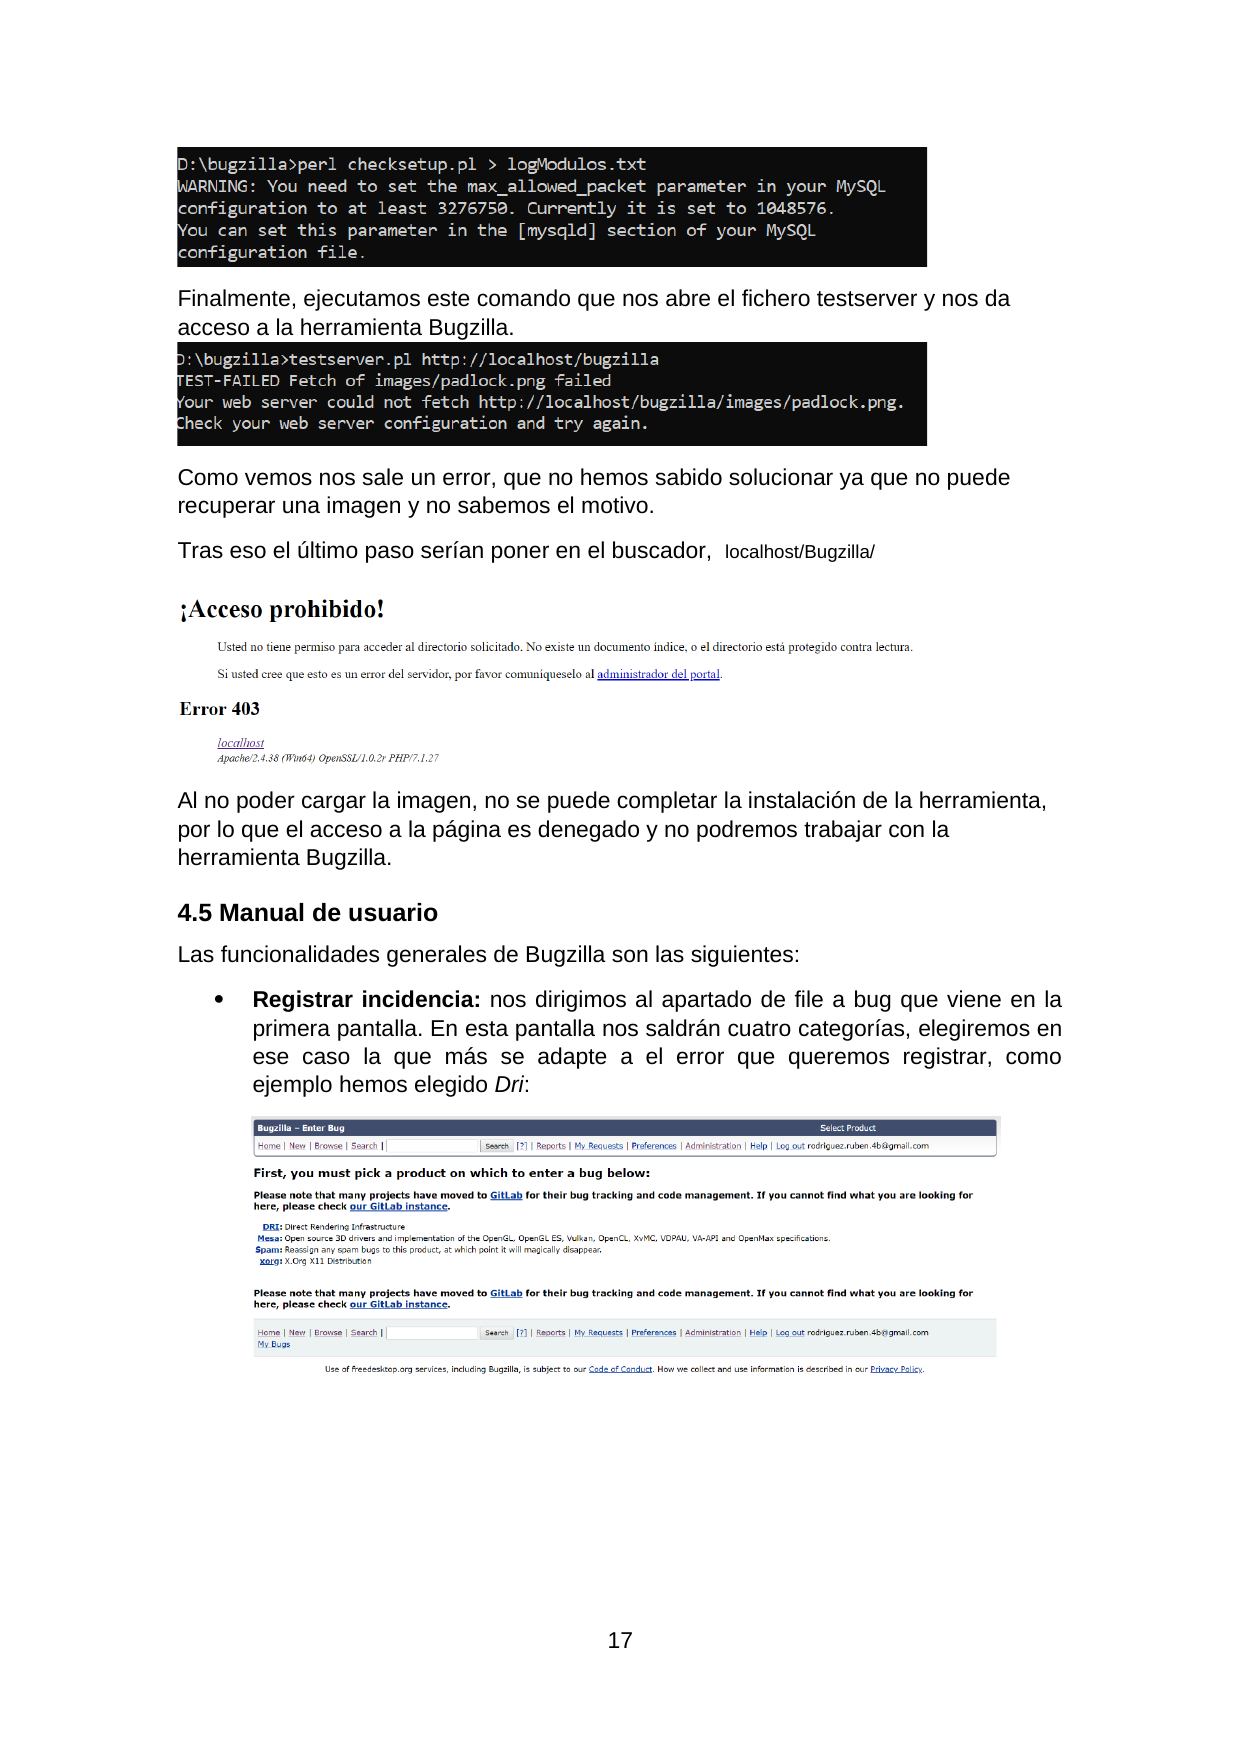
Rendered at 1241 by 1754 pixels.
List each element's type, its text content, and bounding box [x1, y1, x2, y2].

picture [251, 1116, 1001, 1378]
picture [177, 147, 928, 267]
subtitle 4.5 Manual de usuario [177, 897, 1063, 926]
picture [177, 582, 928, 769]
picture [177, 342, 928, 446]
text Al no poder cargar la imagen, no se puede completar la instalación de la herramienta, por lo que el acceso a la página es denegado y no podremos trabajar con la herramienta Bugzilla. [177, 787, 1063, 870]
list Registrar incidencia: nos dirigimos al apartado de file a bug que viene en la primera pantalla. En esta pantalla nos saldrán cuatro categorías, elegiremos en ese caso la que más se adapte a el error que queremos registrar, como ejemplo hemos elegido Dri: [215, 986, 1063, 1098]
text Las funcionalidades generales de Bugzilla son las siguientes: [177, 941, 1063, 967]
text Tras eso el último paso serían poner en el buscador, localhost/Bugzilla/ [177, 537, 1063, 564]
text Como vemos nos sale un error, que no hemos sabido solucionar ya que no puede recuperar una imagen y no sabemos el motivo. [177, 464, 1063, 519]
